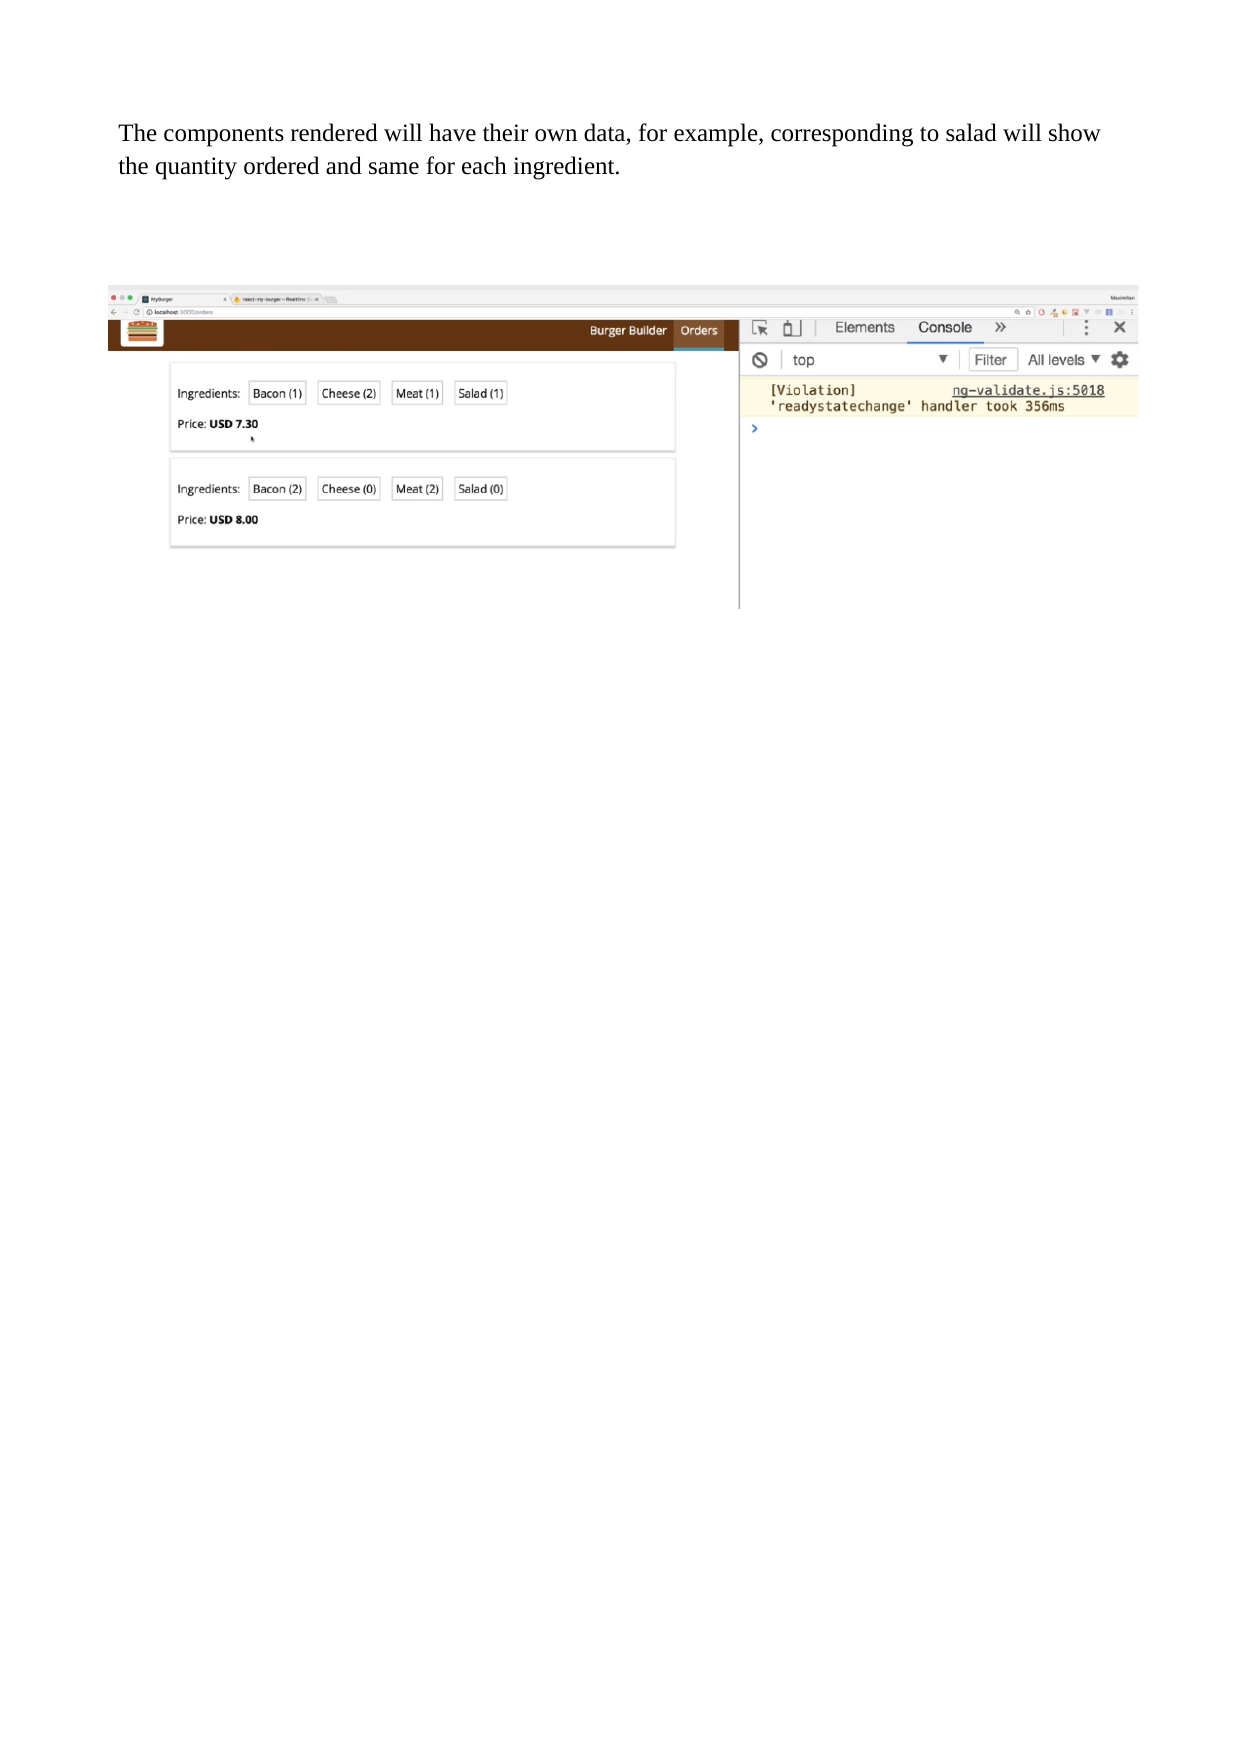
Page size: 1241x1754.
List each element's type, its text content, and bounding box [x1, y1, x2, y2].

text The components rendered will have their own data, for example, corresponding to salad will show the quantity ordered and same for each ingredient. [118, 118, 1122, 180]
picture [108, 285, 1139, 609]
